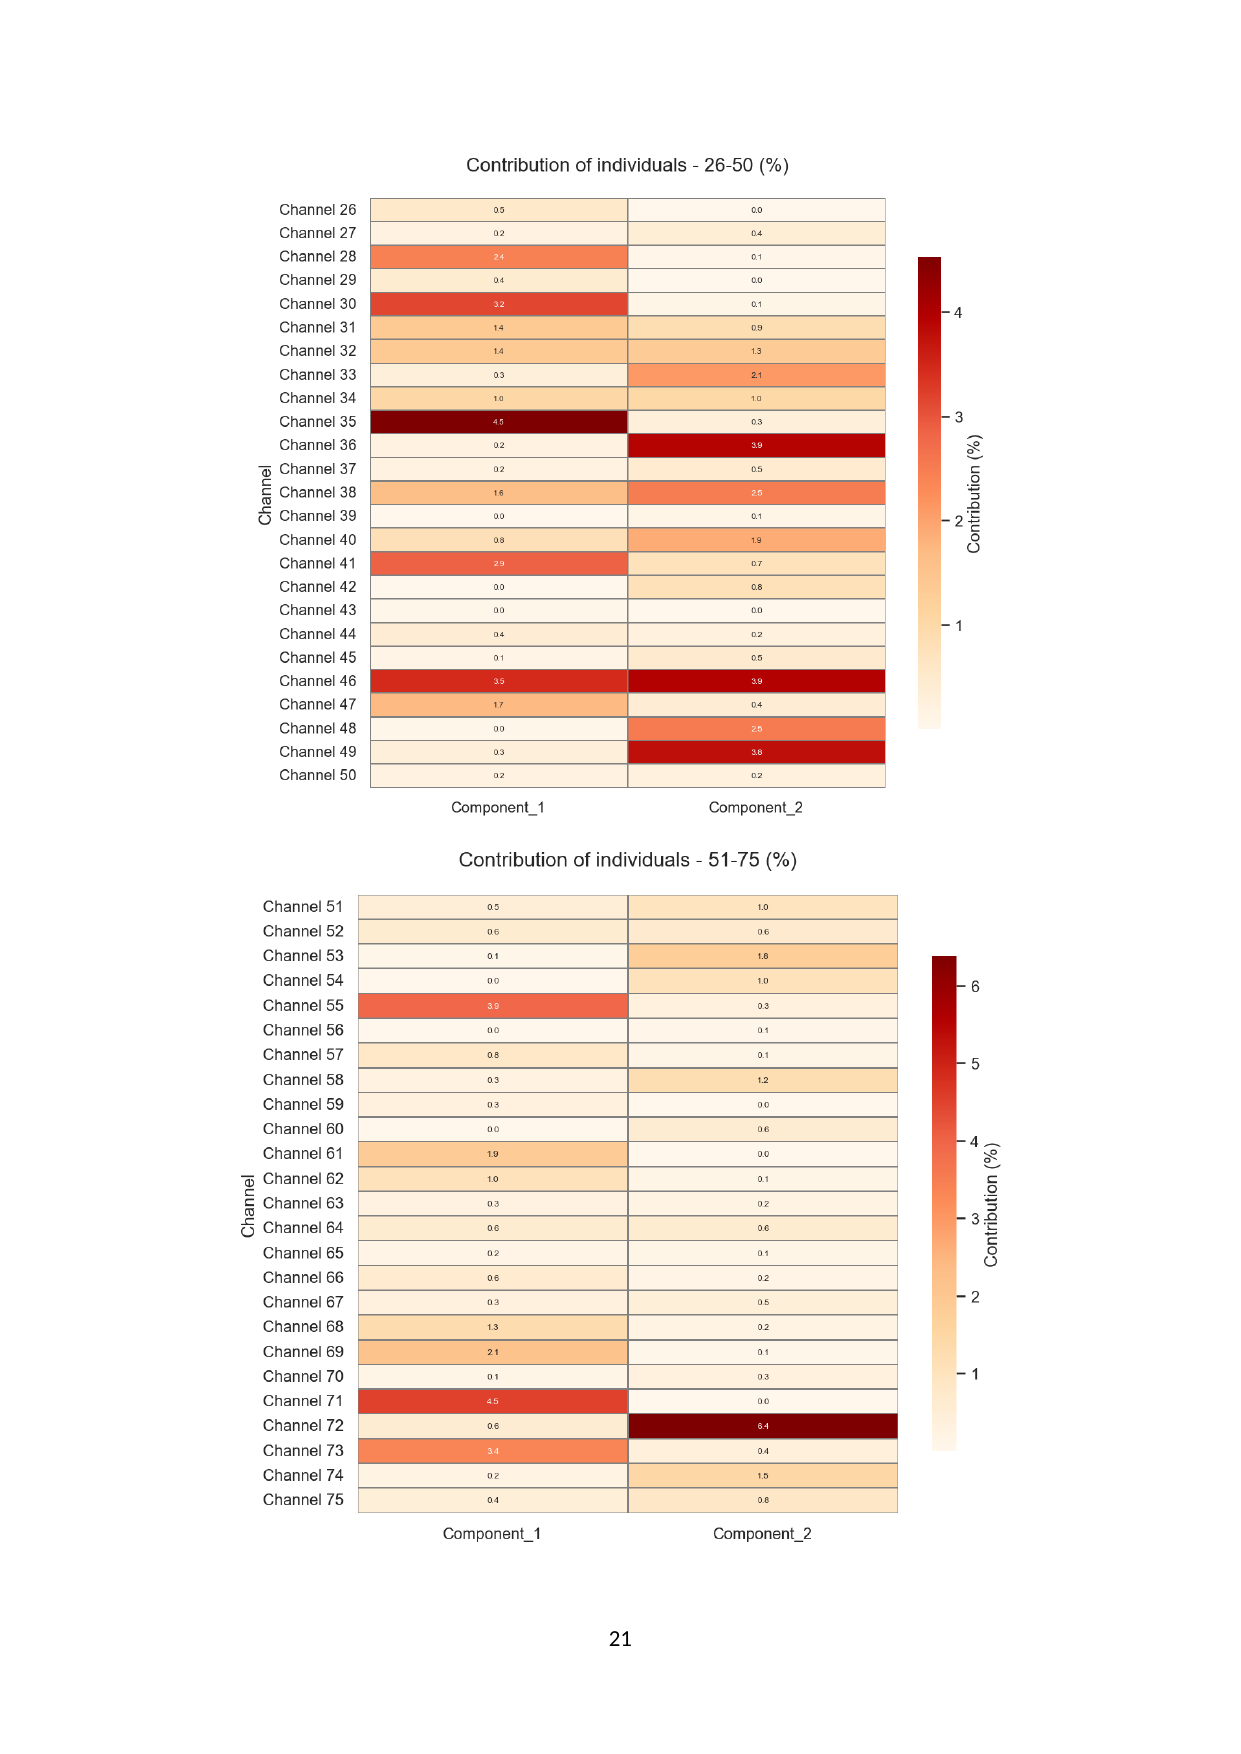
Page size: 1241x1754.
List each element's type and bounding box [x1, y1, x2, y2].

picture [230, 842, 1011, 1551]
picture [248, 147, 993, 824]
